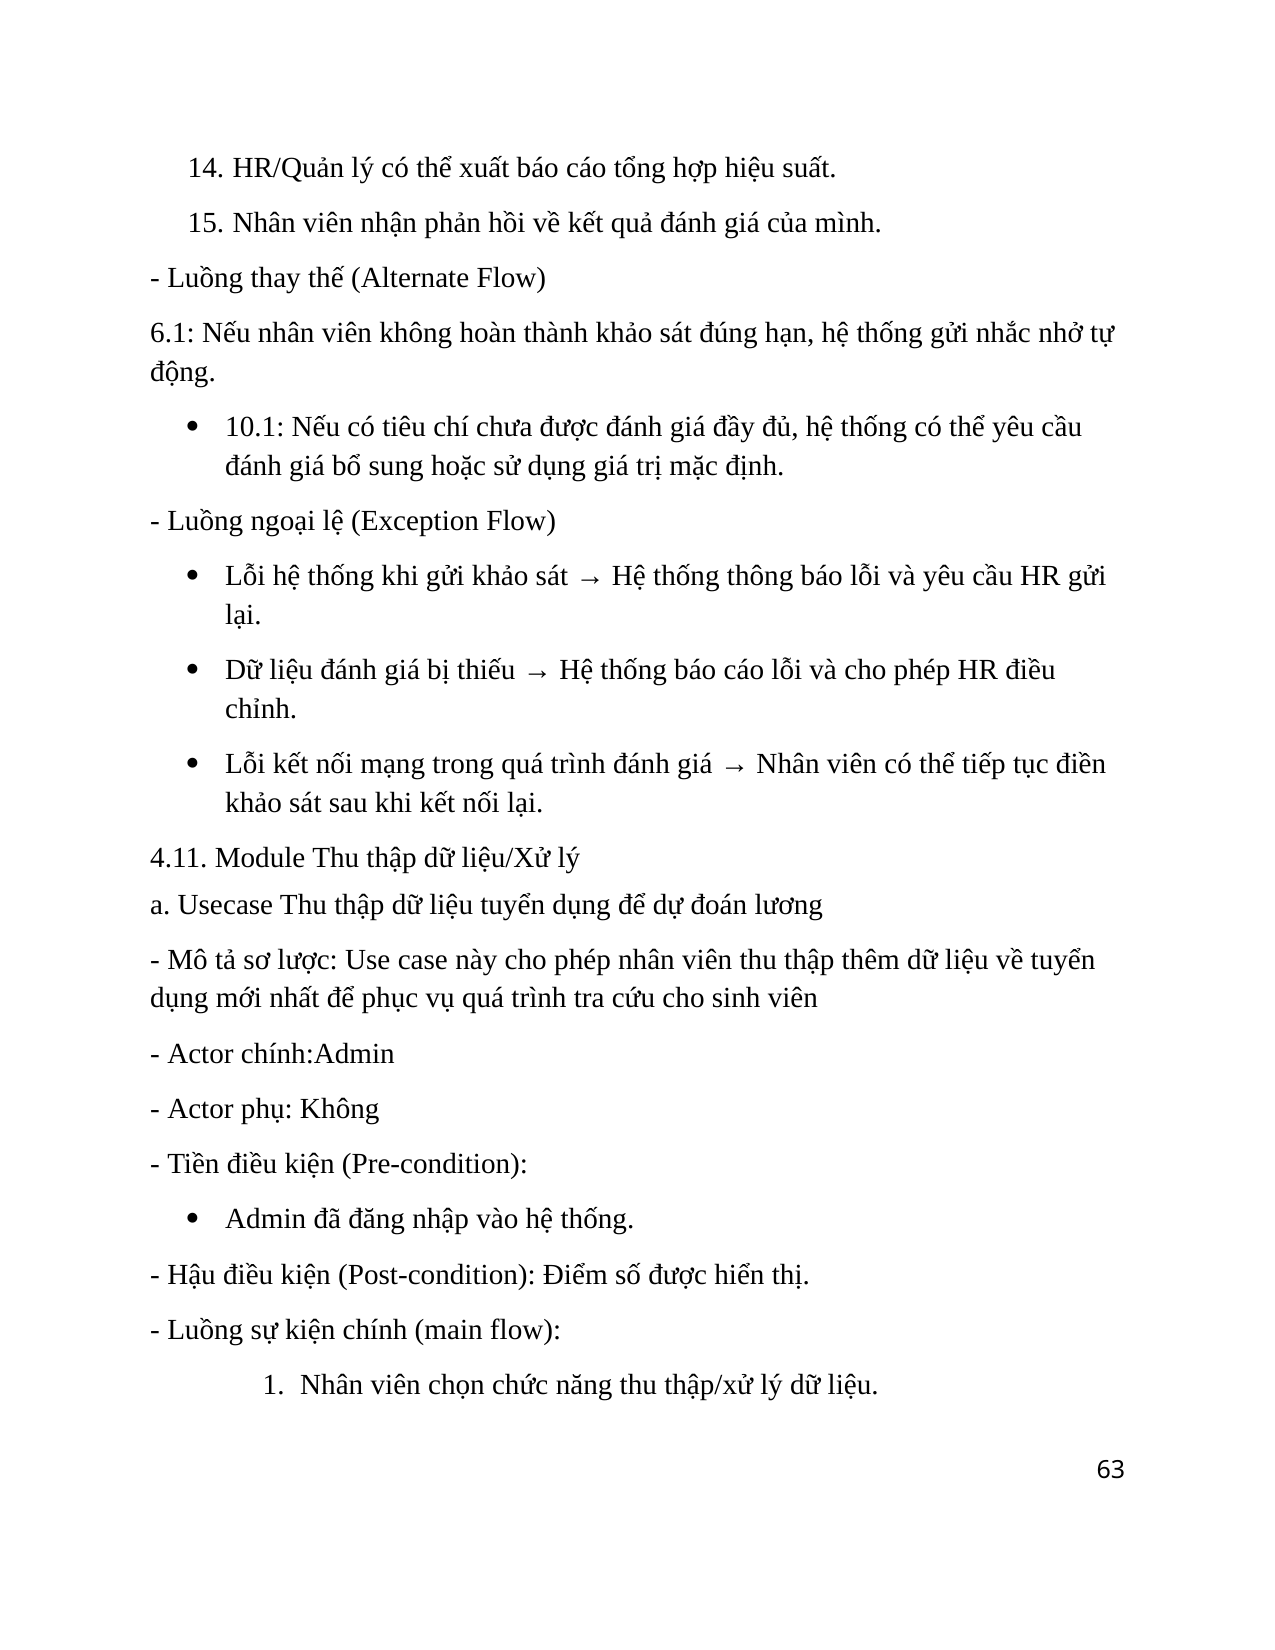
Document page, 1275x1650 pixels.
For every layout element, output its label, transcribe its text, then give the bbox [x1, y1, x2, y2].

text - Luồng thay thế (Alternate Flow) [150, 260, 1125, 294]
text - Hậu điều kiện (Post-condition): Điểm số được hiển thị. [150, 1257, 1125, 1290]
text a. Usecase Thu thập dữ liệu tuyển dụng để dự đoán lương [150, 887, 1125, 920]
list Lỗi kết nối mạng trong quá trình đánh giá → Nhân viên có thể tiếp tục điền khảo sát sau khi kết nối lại. [187, 746, 1125, 818]
list Nhân viên nhận phản hồi về kết quả đánh giá của mình. [187, 205, 1125, 239]
list Lỗi hệ thống khi gửi khảo sát → Hệ thống thông báo lỗi và yêu cầu HR gửi lại. [187, 558, 1125, 631]
list 10.1: Nếu có tiêu chí chưa được đánh giá đầy đủ, hệ thống có thể yêu cầu đánh giá bổ sung hoặc sử dụng giá trị mặc định. [187, 409, 1125, 482]
text - Mô tả sơ lược: Use case này cho phép nhân viên thu thập thêm dữ liệu về tuyển dụng mới nhất để phục vụ quá trình tra cứu cho sinh viên [150, 942, 1125, 1014]
subtitle 4.11. Module Thu thập dữ liệu/Xử lý [150, 840, 1125, 873]
list Admin đã đăng nhập vào hệ thống. [187, 1201, 1125, 1235]
text - Luồng sự kiện chính (main flow): [150, 1312, 1125, 1346]
text 6.1: Nếu nhân viên không hoàn thành khảo sát đúng hạn, hệ thống gửi nhắc nhở tự động. [150, 316, 1125, 388]
text - Actor chính:Admin [150, 1036, 1125, 1069]
list Nhân viên chọn chức năng thu thập/xử lý dữ liệu. [262, 1367, 1125, 1401]
text - Actor phụ: Không [150, 1091, 1125, 1124]
text - Luồng ngoại lệ (Exception Flow) [150, 503, 1125, 537]
list HR/Quản lý có thể xuất báo cáo tổng hợp hiệu suất. [187, 150, 1125, 183]
list Dữ liệu đánh giá bị thiếu → Hệ thống báo cáo lỗi và cho phép HR điều chỉnh. [187, 652, 1125, 724]
text - Tiền điều kiện (Pre-condition): [150, 1146, 1125, 1180]
